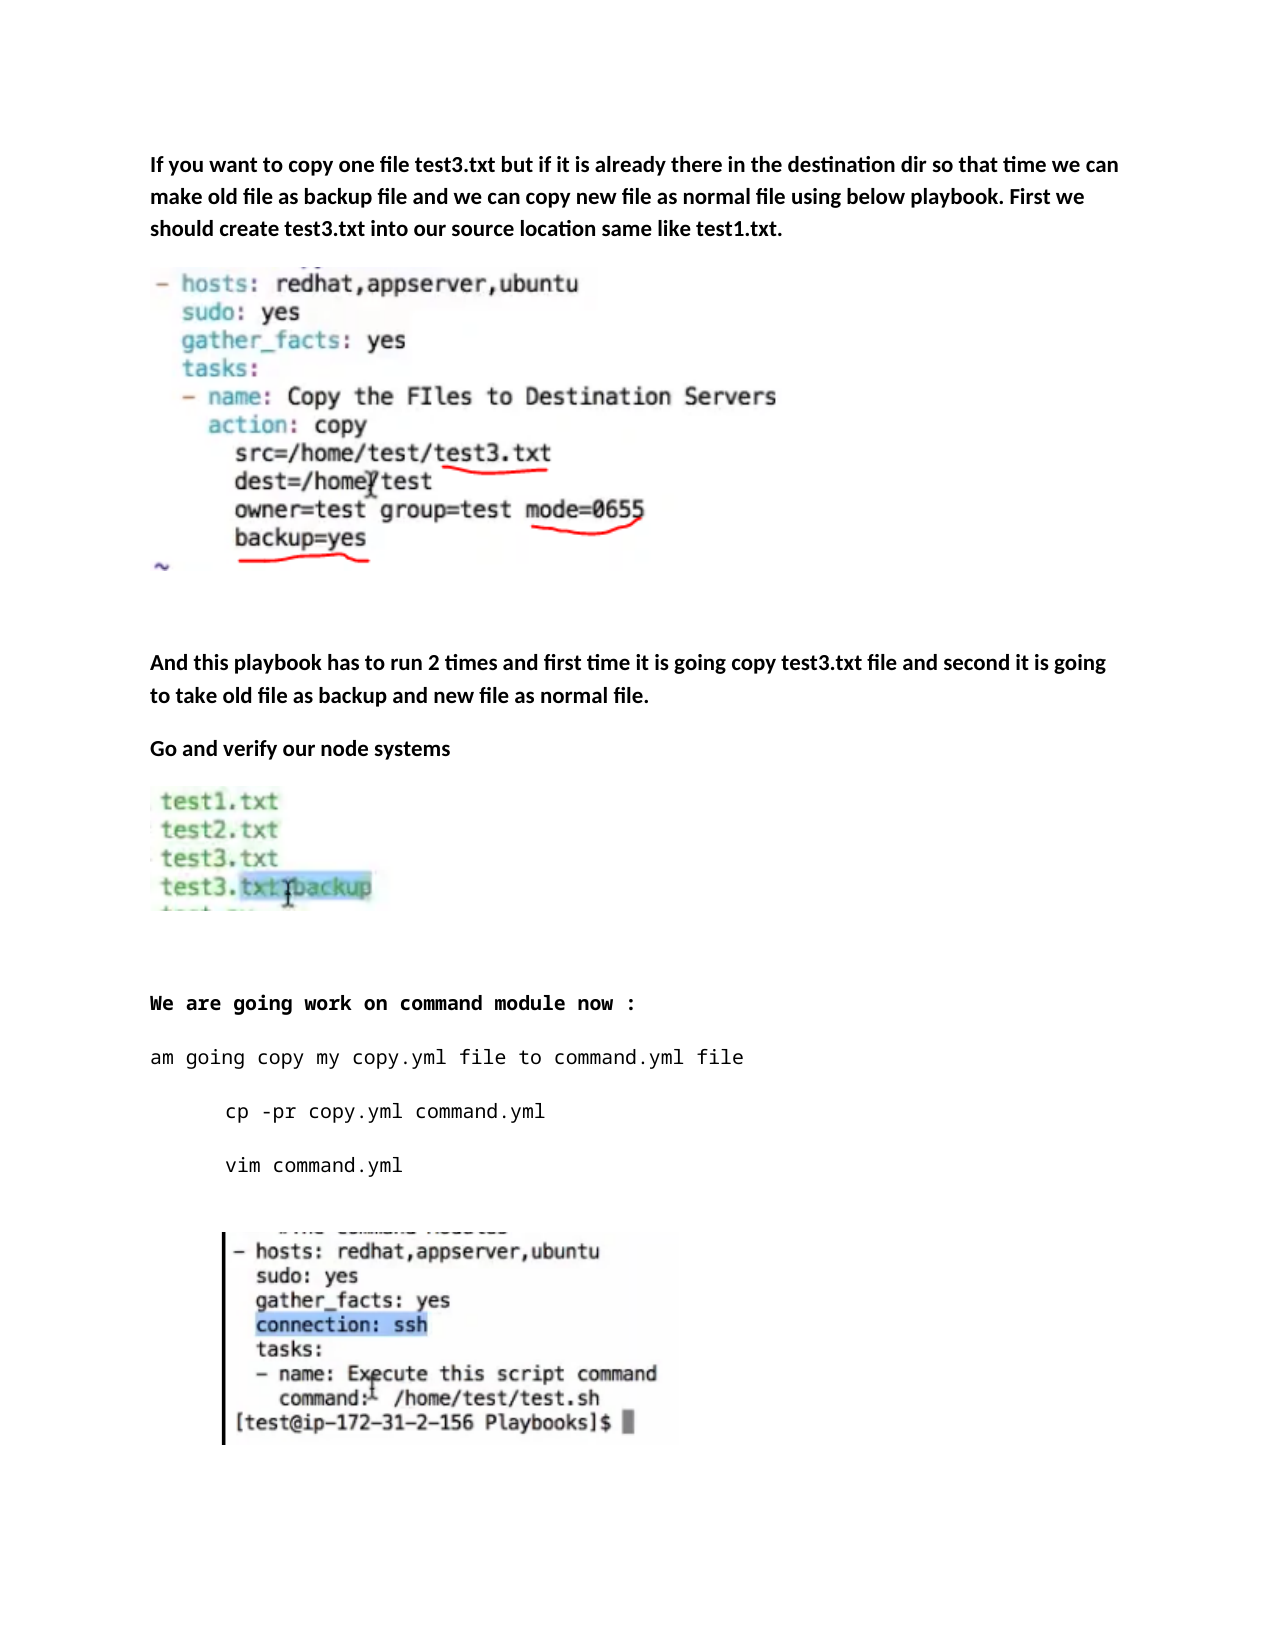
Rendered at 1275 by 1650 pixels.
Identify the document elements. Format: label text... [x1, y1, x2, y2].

picture [221, 1232, 680, 1445]
picture [150, 267, 835, 571]
text cp -pr copy.yml command.yml [150, 1097, 1125, 1124]
text vim command.yml [150, 1151, 1125, 1178]
text We are going work on command module now : [150, 989, 1125, 1016]
text Go and verify our node systems [150, 734, 1125, 762]
picture [150, 786, 394, 911]
text If you want to copy one file test3.txt but if it is already there in the destination dir so that time we can make old file as backup file and we can copy new file as normal file using below playbook. First we should create test3.txt into our source location same like test1.txt. [150, 150, 1125, 242]
text am going copy my copy.yml file to command.yml file [150, 1043, 1125, 1070]
text And this playbook has to run 2 times and first time it is going copy test3.txt file and second it is going to take old file as backup and new file as normal file. [150, 648, 1125, 709]
